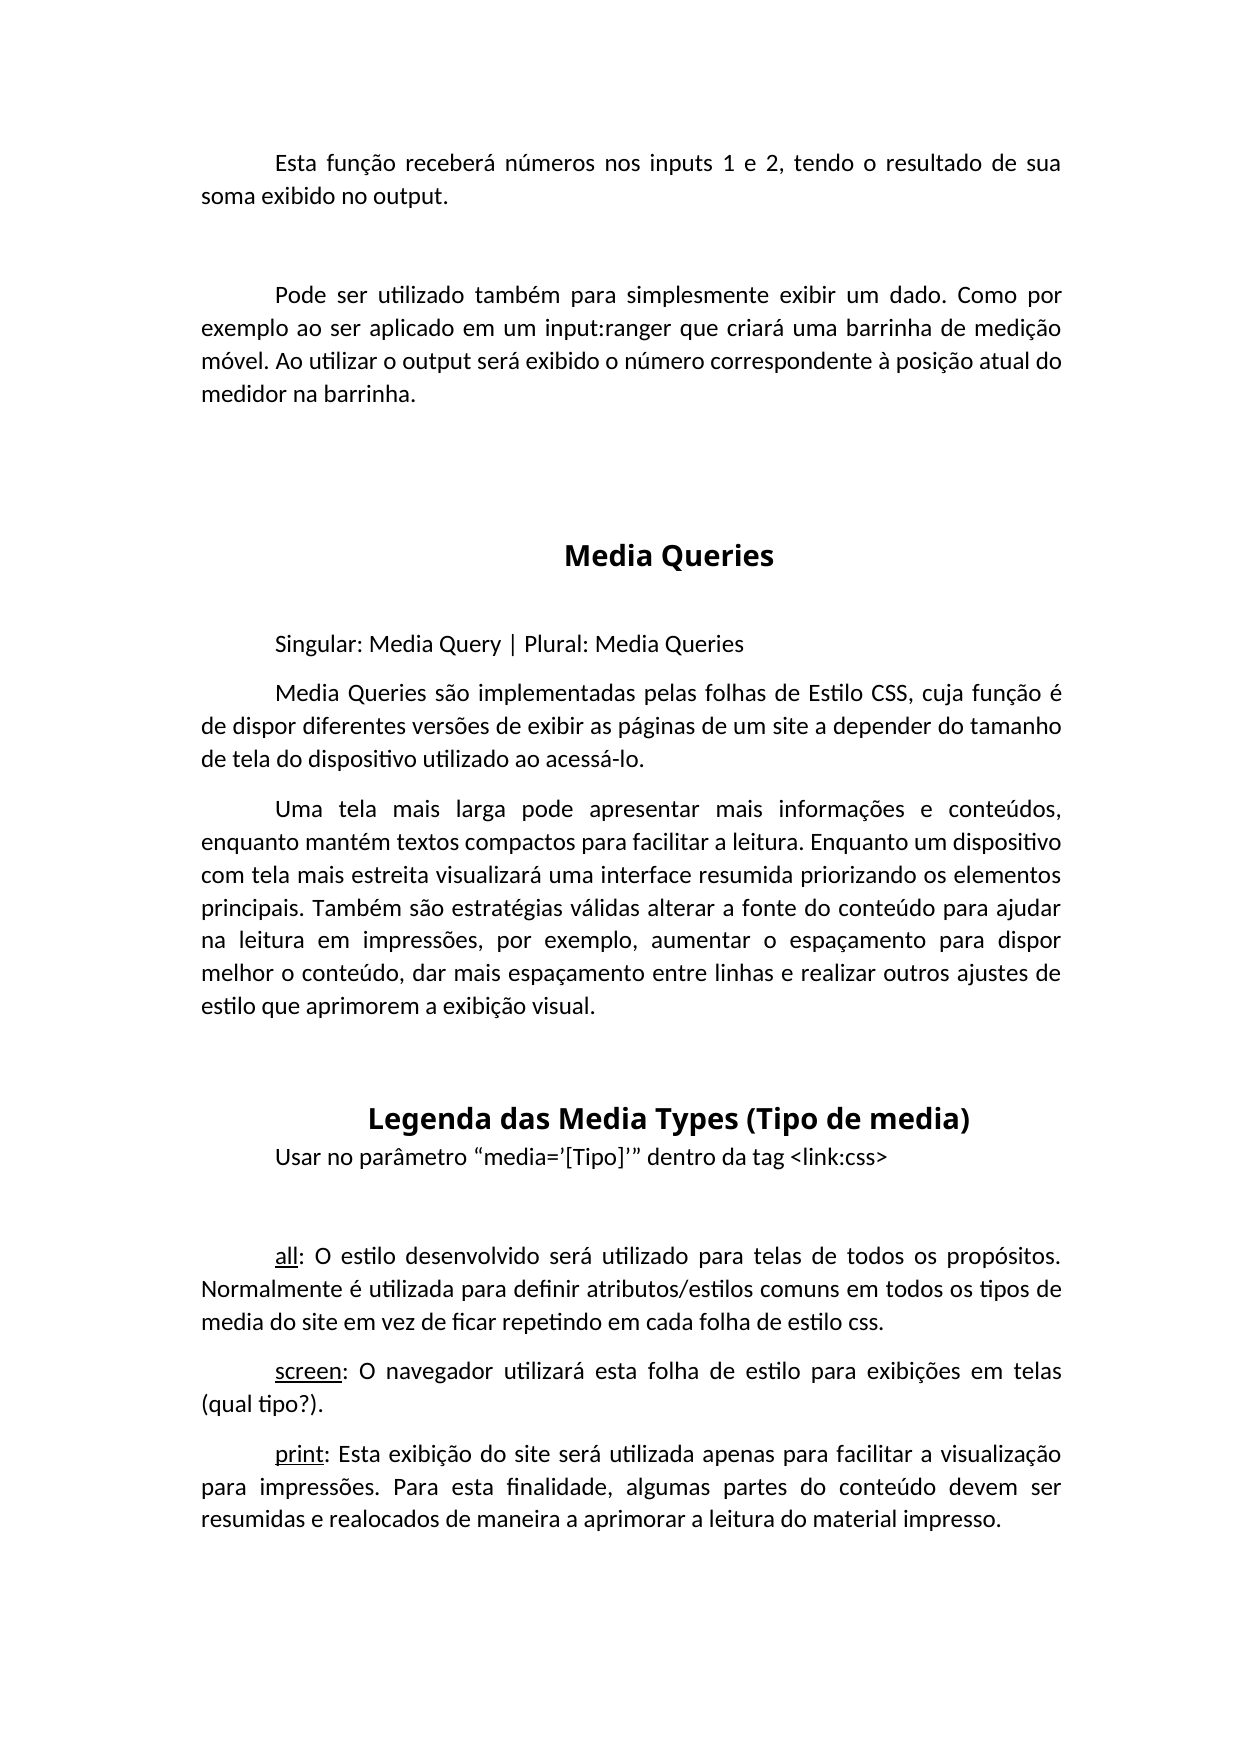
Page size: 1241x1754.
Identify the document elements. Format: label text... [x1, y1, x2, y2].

text Media Queries são implementadas pelas folhas de Estilo CSS, cuja função é de dispor diferentes versões de exibir as páginas de um site a depender do tamanho de tela do dispositivo utilizado ao acessá-lo. [201, 677, 1063, 774]
text all: O estilo desenvolvido será utilizado para telas de todos os propósitos. Normalmente é utilizada para definir atributos/estilos comuns em todos os tipos de media do site em vez de ficar repetindo em cada folha de estilo css. [201, 1240, 1063, 1336]
subtitle Legenda das Media Types (Tipo de media) [201, 1098, 1063, 1138]
text Singular: Media Query | Plural: Media Queries [201, 628, 1063, 658]
text Pode ser utilizado também para simplesmente exibir um dado. Como por exemplo ao ser aplicado em um input:ranger que criará uma barrinha de medição móvel. Ao utilizar o output será exibido o número correspondente à posição atual do medidor na barrinha. [201, 280, 1063, 409]
text screen: O navegador utilizará esta folha de estilo para exibições em telas (qual tipo?). [201, 1355, 1063, 1419]
text Usar no parâmetro “media=’[Tipo]’” dentro da tag <link:css> [201, 1141, 1063, 1171]
subtitle Media Queries [201, 536, 1063, 575]
text print: Esta exibição do site será utilizada apenas para facilitar a visualização para impressões. Para esta finalidade, algumas partes do conteúdo devem ser resumidas e realocados de maneira a aprimorar a leitura do material impresso. [201, 1438, 1063, 1534]
text Uma tela mais larga pode apresentar mais informações e conteúdos, enquanto mantém textos compactos para facilitar a leitura. Enquanto um dispositivo com tela mais estreita visualizará uma interface resumida priorizando os elementos principais. Também são estratégias válidas alterar a fonte do conteúdo para ajudar na leitura em impressões, por exemplo, aumentar o espaçamento para dispor melhor o conteúdo, dar mais espaçamento entre linhas e realizar outros ajustes de estilo que aprimorem a exibição visual. [201, 793, 1063, 1021]
text Esta função receberá números nos inputs 1 e 2, tendo o resultado de sua soma exibido no output. [201, 148, 1063, 211]
